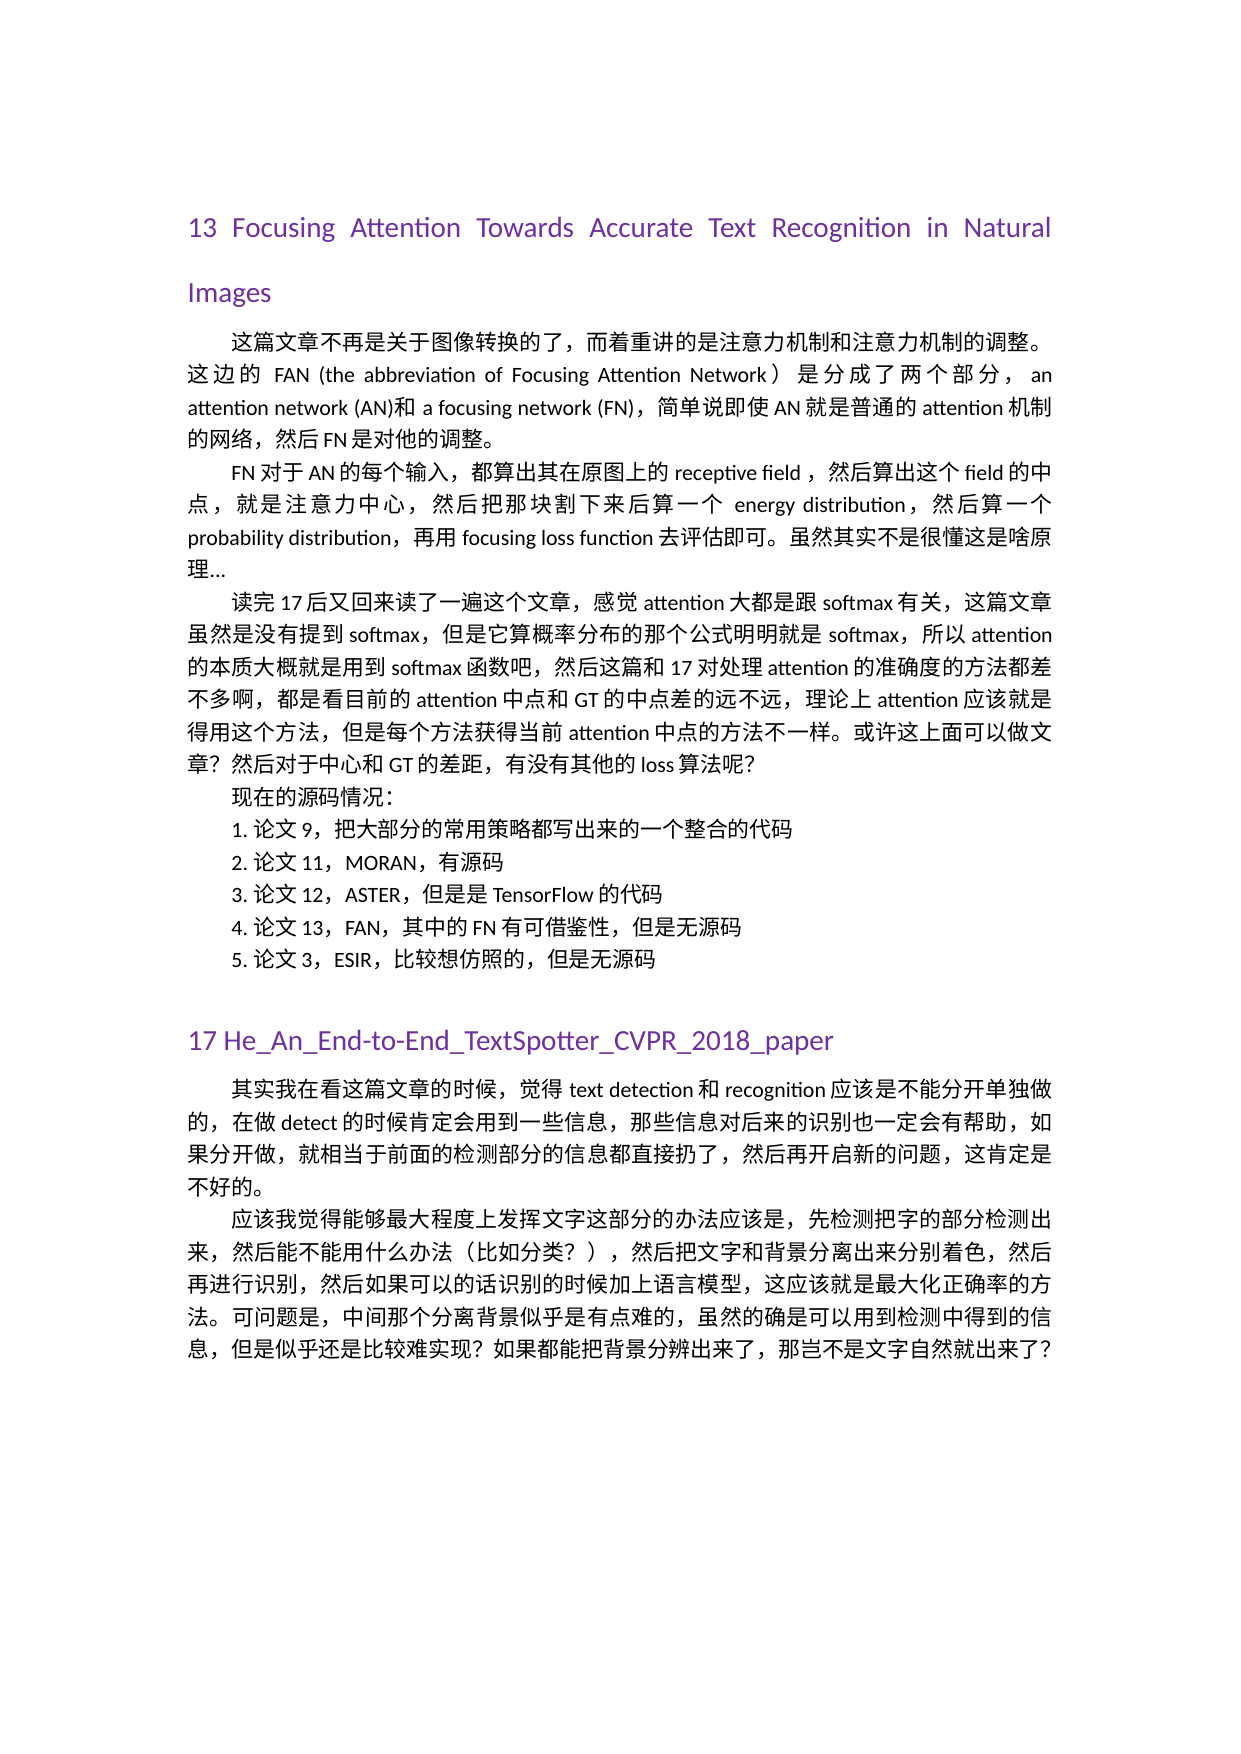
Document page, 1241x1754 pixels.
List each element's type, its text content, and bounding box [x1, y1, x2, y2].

list 论文13，FAN，其中的FN有可借鉴性，但是无源码 [187, 909, 1053, 942]
list 论文11，MORAN，有源码 [187, 844, 1053, 877]
text 读完17后又回来读了一遍这个文章，感觉attention大都是跟softmax有关，这篇文章虽然是没有提到softmax，但是它算概率分布的那个公式明明就是softmax，所以attention的本质大概就是用到softmax函数吧，然后这篇和17对处理attention的准确度的方法都差不多啊，都是看目前的attention中点和GT的中点差的远不远，理论上attention应该就是得用这个方法，但是每个方法获得当前attention中点的方法不一样。或许这上面可以做文章？然后对于中心和GT的差距，有没有其他的loss算法呢？ [187, 584, 1053, 779]
text FN对于AN的每个输入，都算出其在原图上的 receptive field ，然后算出这个field 的中点，就是注意力中心，然后把那块割下来后算一个 energy distribution，然后算一个 probability distribution，再用 focusing loss function去评估即可。虽然其实不是很懂这是啥原理... [187, 454, 1053, 584]
list 论文3，ESIR，比较想仿照的，但是无源码 [187, 942, 1053, 974]
text 这篇文章不再是关于图像转换的了，而着重讲的是注意力机制和注意力机制的调整。这边的 FAN (the abbreviation of Focusing Attention Network）是分成了两个部分，an attention network (AN)和 a focusing network (FN)，简单说即使AN就是普通的attention机制的网络，然后FN是对他的调整。 [187, 324, 1053, 454]
text 13 Focusing Attention Towards Accurate Text Recognition in Natural Images [187, 194, 1053, 324]
text 17 He_An_End-to-End_TextSpotter_CVPR_2018_paper [187, 1007, 1053, 1072]
text 其实我在看这篇文章的时候，觉得text detection和recognition应该是不能分开单独做的，在做detect的时候肯定会用到一些信息，那些信息对后来的识别也一定会有帮助，如果分开做，就相当于前面的检测部分的信息都直接扔了，然后再开启新的问题，这肯定是不好的。 [187, 1072, 1053, 1202]
text 应该我觉得能够最大程度上发挥文字这部分的办法应该是，先检测把字的部分检测出来，然后能不能用什么办法（比如分类？），然后把文字和背景分离出来分别着色，然后再进行识别，然后如果可以的话识别的时候加上语言模型，这应该就是最大化正确率的方法。可问题是，中间那个分离背景似乎是有点难的，虽然的确是可以用到检测中得到的信息，但是似乎还是比较难实现？如果都能把背景分辨出来了，那岂不是文字自然就出来了？ [187, 1202, 1053, 1364]
list 论文9，把大部分的常用策略都写出来的一个整合的代码 [187, 812, 1053, 844]
text 现在的源码情况： [187, 779, 1053, 812]
list 论文12，ASTER，但是是TensorFlow的代码 [187, 877, 1053, 909]
